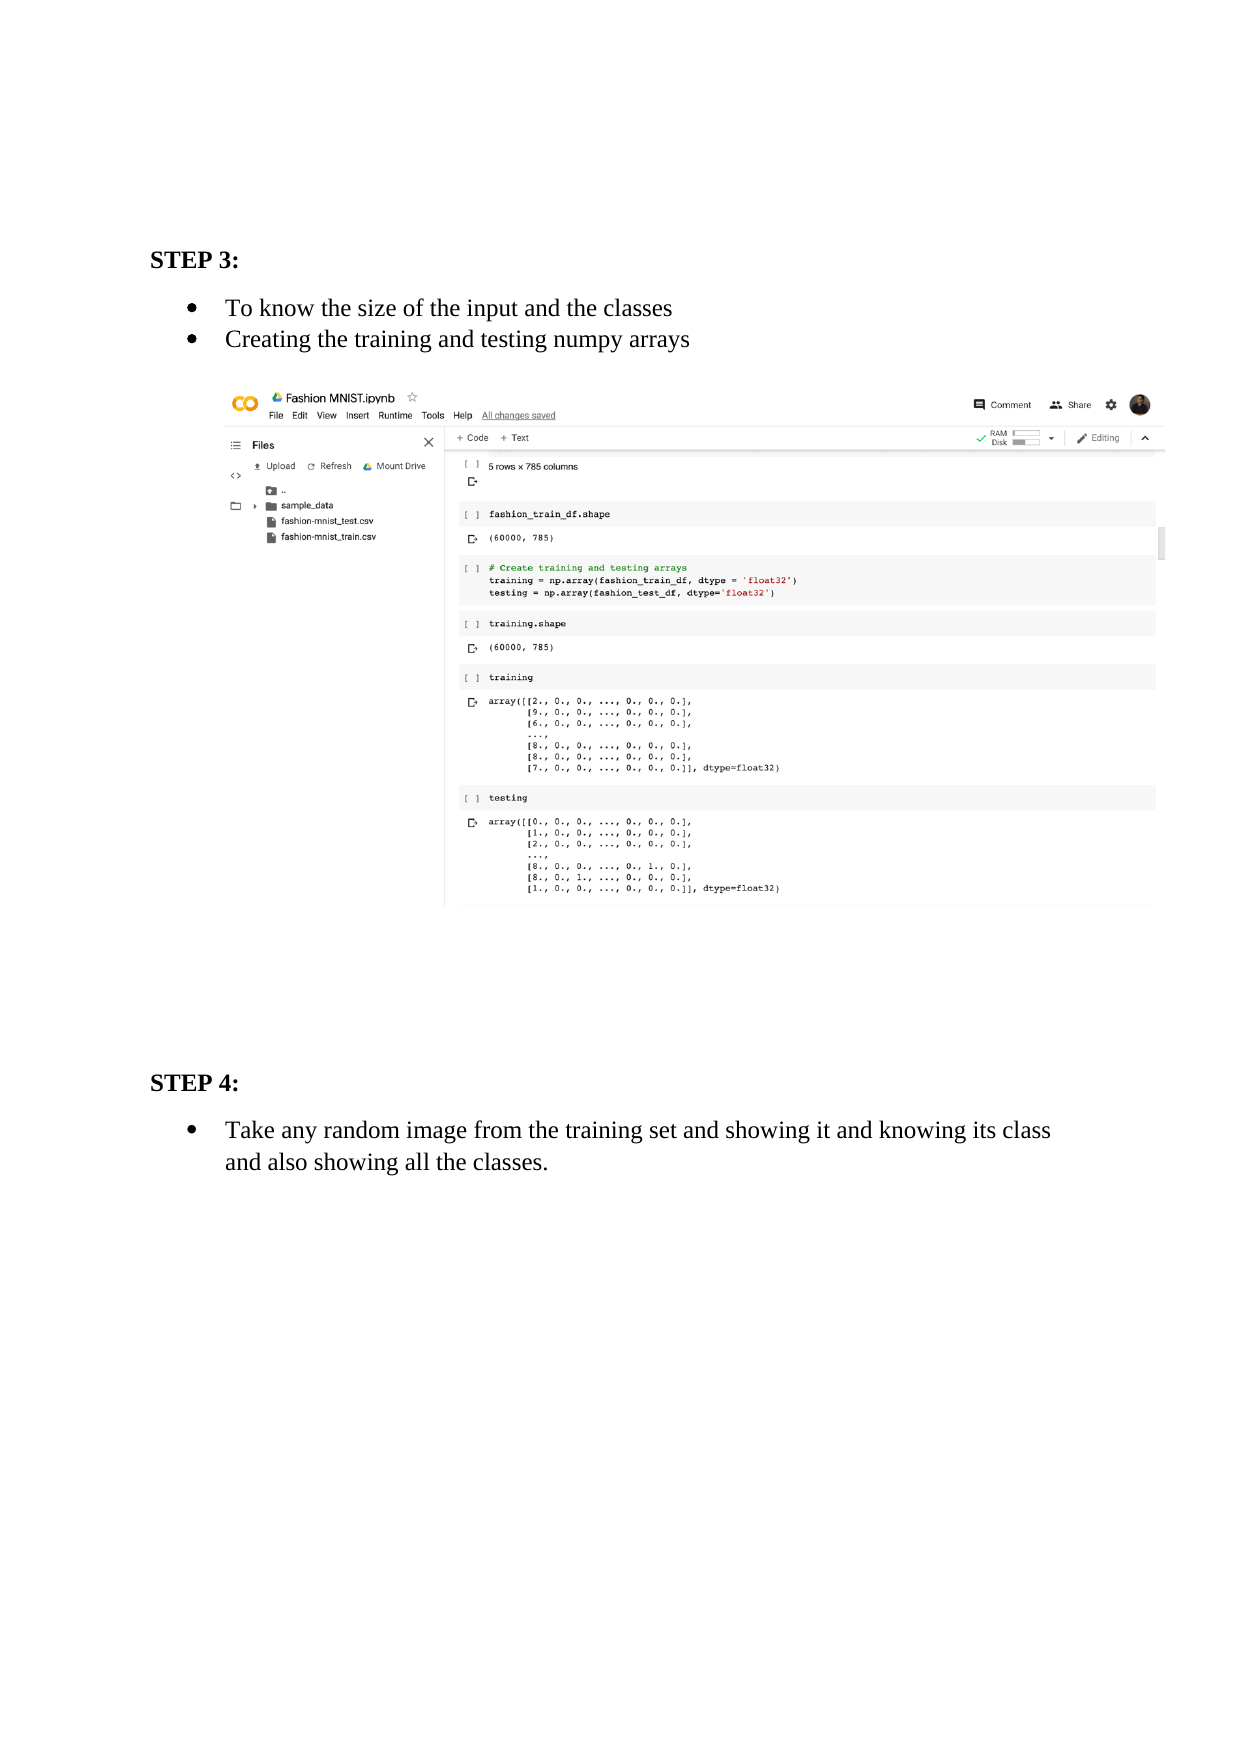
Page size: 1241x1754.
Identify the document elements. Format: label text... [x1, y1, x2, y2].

list Take any random image from the training set and showing it and knowing its class and also showing all the classes. [187, 1116, 1090, 1175]
list To know the size of the input and the classes [187, 293, 1090, 322]
text STEP 3: [150, 245, 1090, 274]
text STEP 4: [150, 1068, 1090, 1097]
list Creating the training and testing numpy arrays [187, 324, 1090, 353]
picture [225, 386, 1166, 906]
